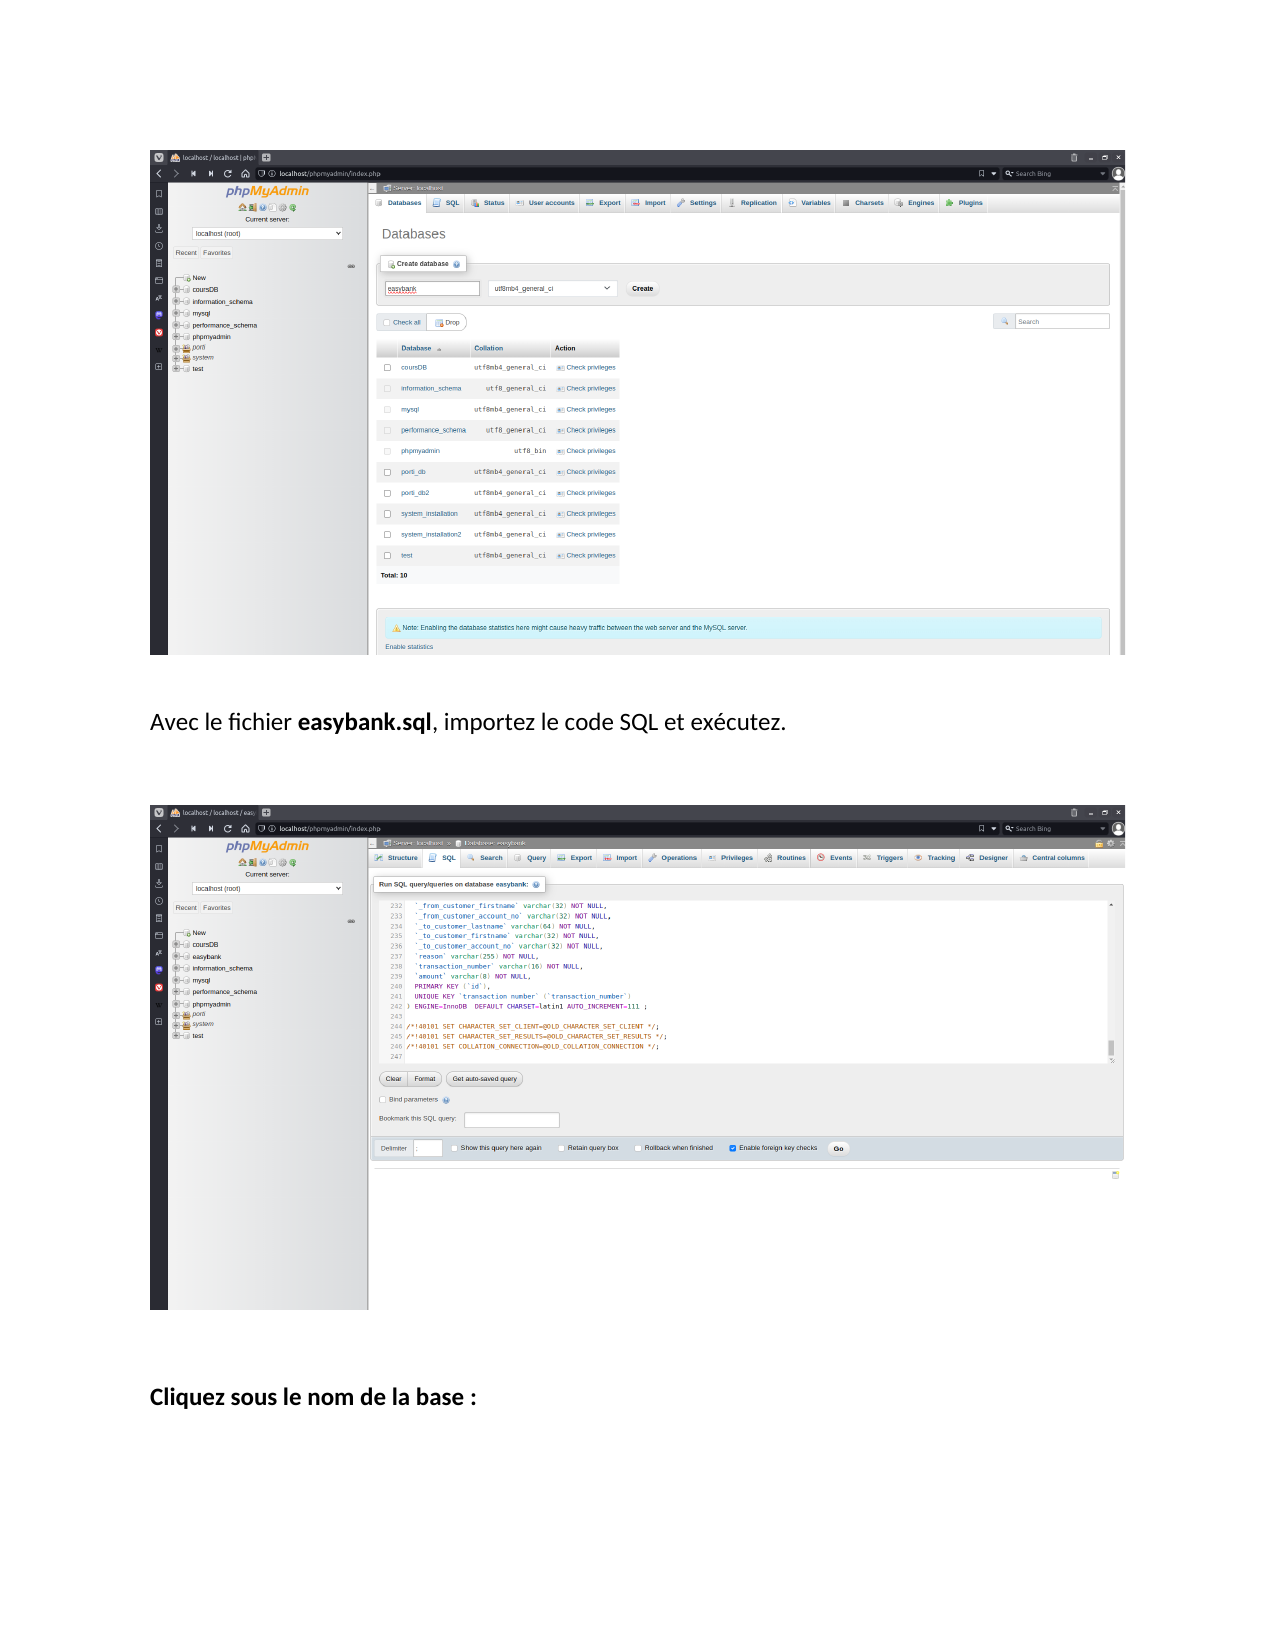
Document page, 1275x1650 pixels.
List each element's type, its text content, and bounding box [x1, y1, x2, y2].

subtitle Cliquez sous le nom de la base : [150, 1381, 1125, 1411]
picture [150, 805, 1125, 1310]
picture [150, 150, 1125, 655]
text Avec le fichier easybank.sql, importez le code SQL et exécutez. [150, 706, 1125, 737]
